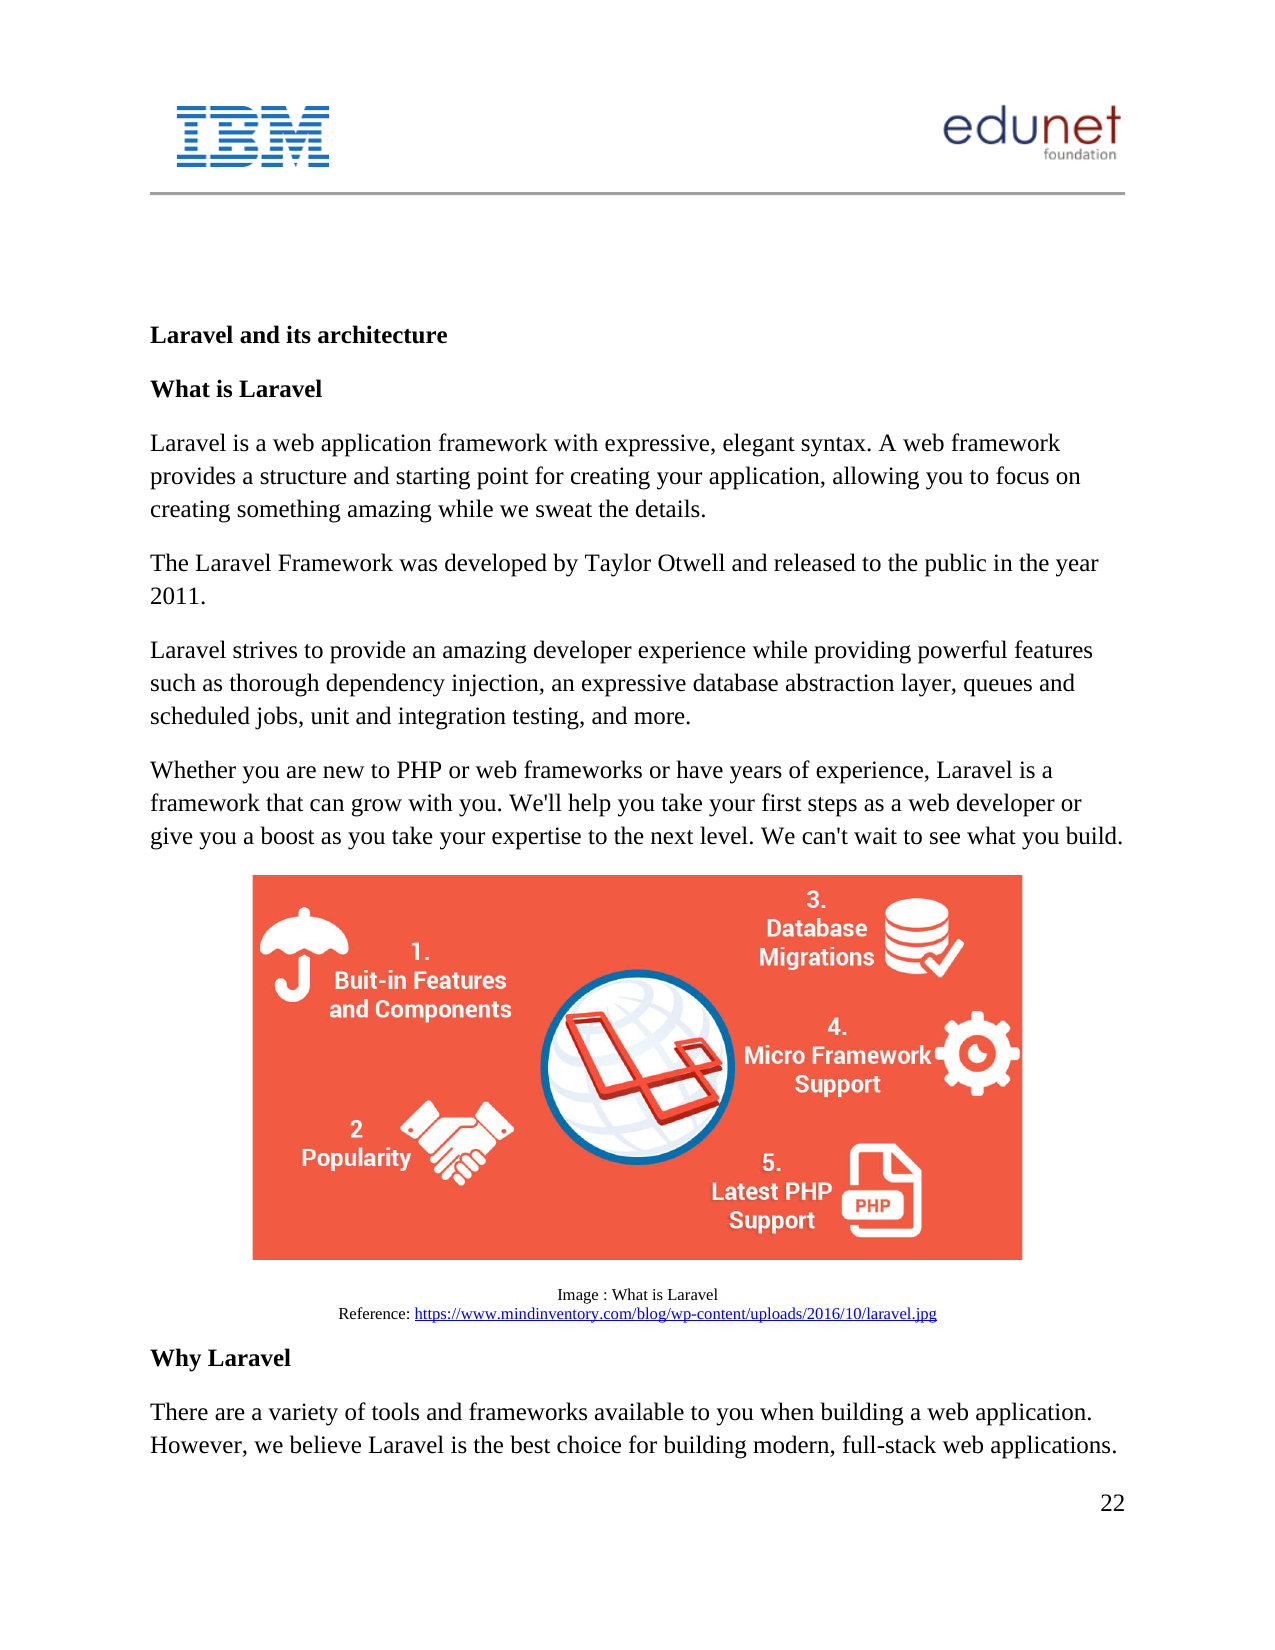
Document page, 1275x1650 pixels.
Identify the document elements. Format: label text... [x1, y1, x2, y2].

text Image : What is Laravel [150, 1284, 1125, 1303]
subtitle What is Laravel [150, 374, 1125, 403]
text Reference: https://www.mindinventory.com/blog/wp-content/uploads/2016/10/laravel.jpg [150, 1303, 1125, 1323]
picture [252, 875, 1023, 1260]
text Laravel is a web application framework with expressive, elegant syntax. A web framework provides a structure and starting point for creating your application, allowing you to focus on creating something amazing while we sweat the details. [150, 428, 1125, 523]
text Whether you are new to PHP or web frameworks or have years of experience, Laravel is a framework that can grow with you. We'll help you take your first steps as a web developer or give you a boost as you take your expertise to the next level. We can't wait to see what you build. [150, 755, 1125, 850]
subtitle Laravel and its architecture [150, 321, 1125, 349]
picture [941, 95, 1125, 167]
text There are a variety of tools and frameworks available to you when building a web application. However, we believe Laravel is the best choice for building modern, full-stack web applications. [150, 1397, 1125, 1459]
picture [176, 106, 329, 167]
subtitle Why Laravel [150, 1343, 1125, 1372]
text Laravel strives to provide an amazing developer experience while providing powerful features such as thorough dependency injection, an expressive database abstraction layer, queues and scheduled jobs, unit and integration testing, and more. [150, 635, 1125, 730]
text The Laravel Framework was developed by Taylor Otwell and released to the public in the year 2011. [150, 548, 1125, 610]
